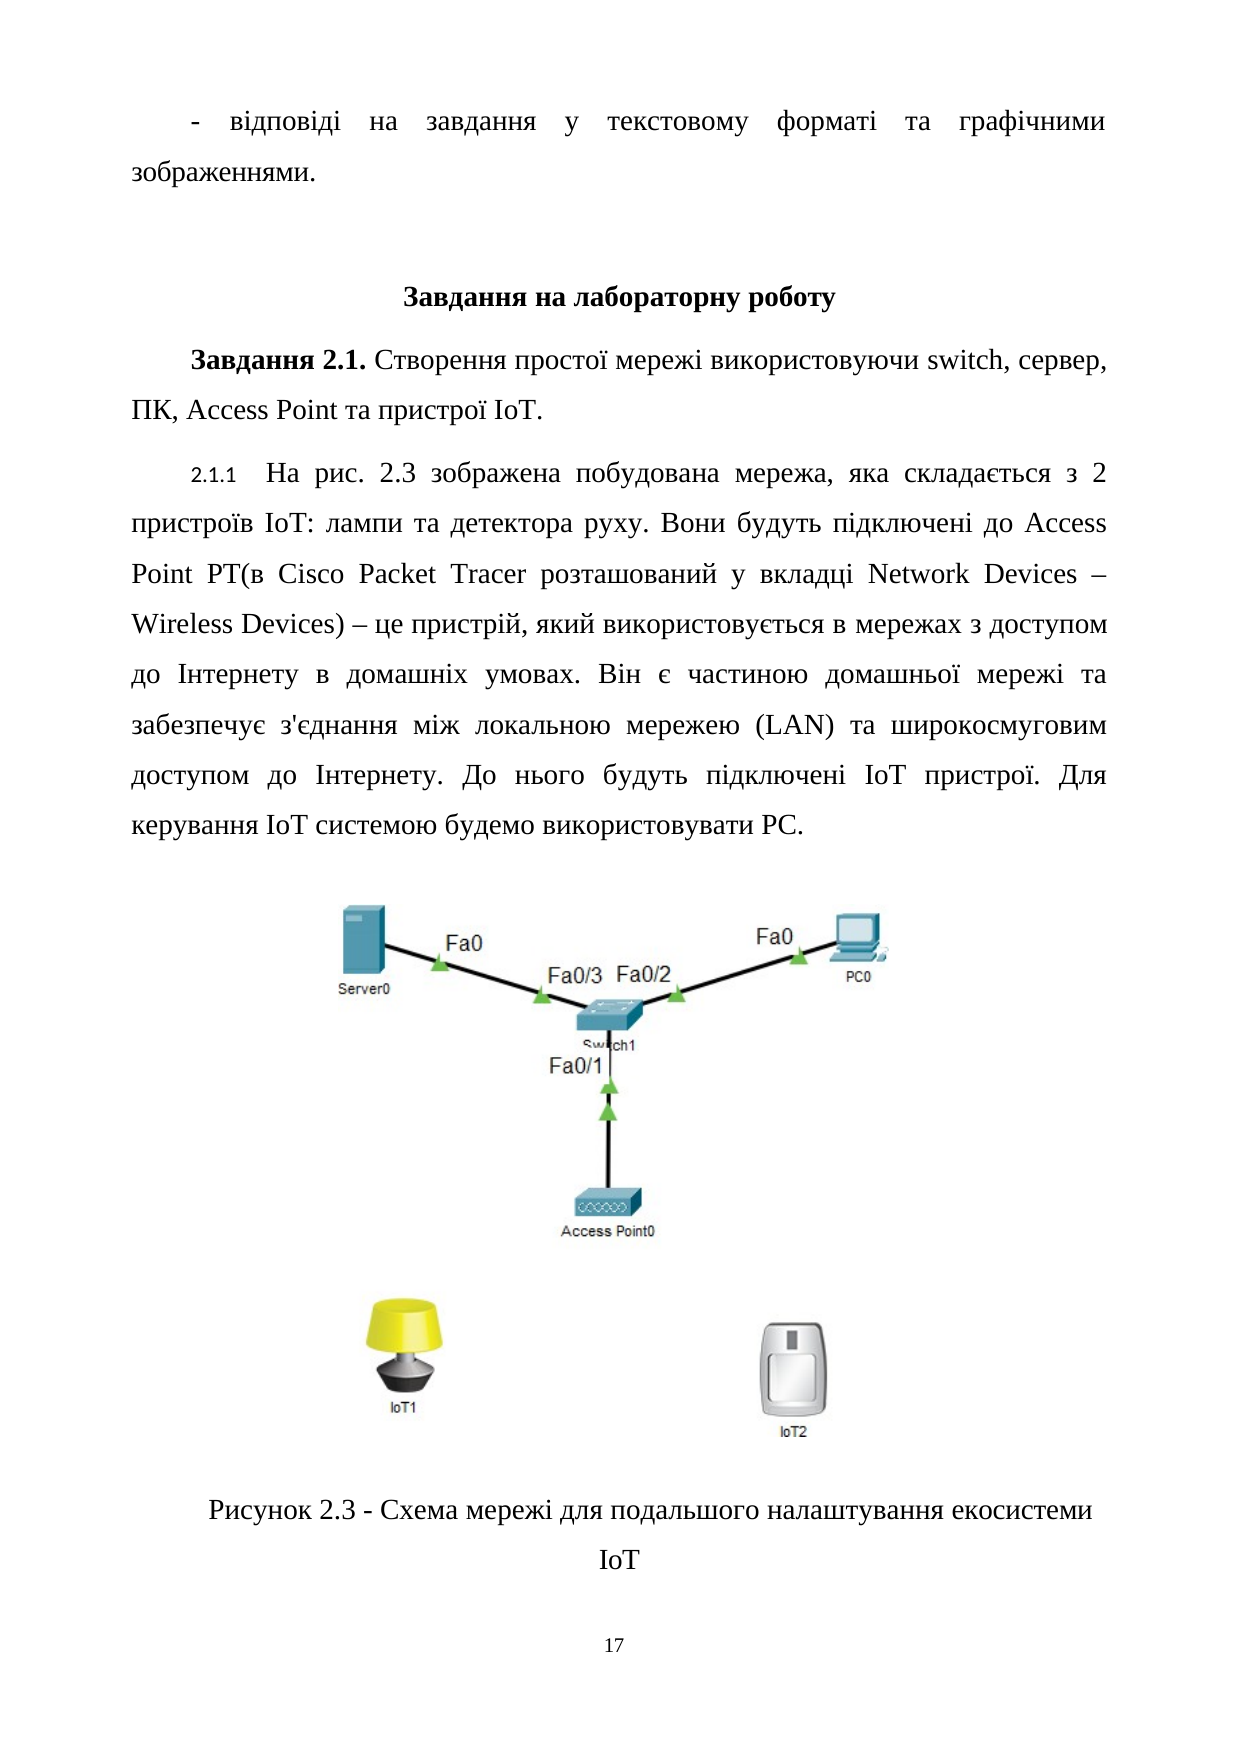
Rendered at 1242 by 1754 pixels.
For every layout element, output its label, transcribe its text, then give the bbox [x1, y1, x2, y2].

text Завдання 2.1. Створення простої мережі використовуючи switch, сервер, ПК, Access Point та пристрої IoT. [131, 342, 1107, 426]
text Рисунок 2.3 - Схема мережі для подальшого налаштування екосистеми [208, 1492, 1242, 1525]
picture [338, 904, 889, 1437]
subtitle Завдання на лабораторну роботу [119, 279, 1120, 313]
list відповіді на завдання у текстовому форматі та графічними зображеннями. [131, 103, 1106, 187]
text IoT [119, 1542, 1120, 1576]
list На рис. 2.3 зображена побудована мережа, яка складається з 2 пристроїв IoT: лампи та детектора руху. Вони будуть підключені до Access Point PT(в Cisco Packet Tracer розташований у вкладці Network Devices – Wireless Devices) – це пристрій, який використовується в мережах з доступом до Інтернету в домашніх умовах. Він є частиною домашньої мережі та забезпечує з'єднання між локальною мережею (LAN) та широкосмуговим доступом до Інтернету. До нього будуть підключені IoT пристрої. Для керування IoT системою будемо використовувати PC. [131, 455, 1108, 841]
